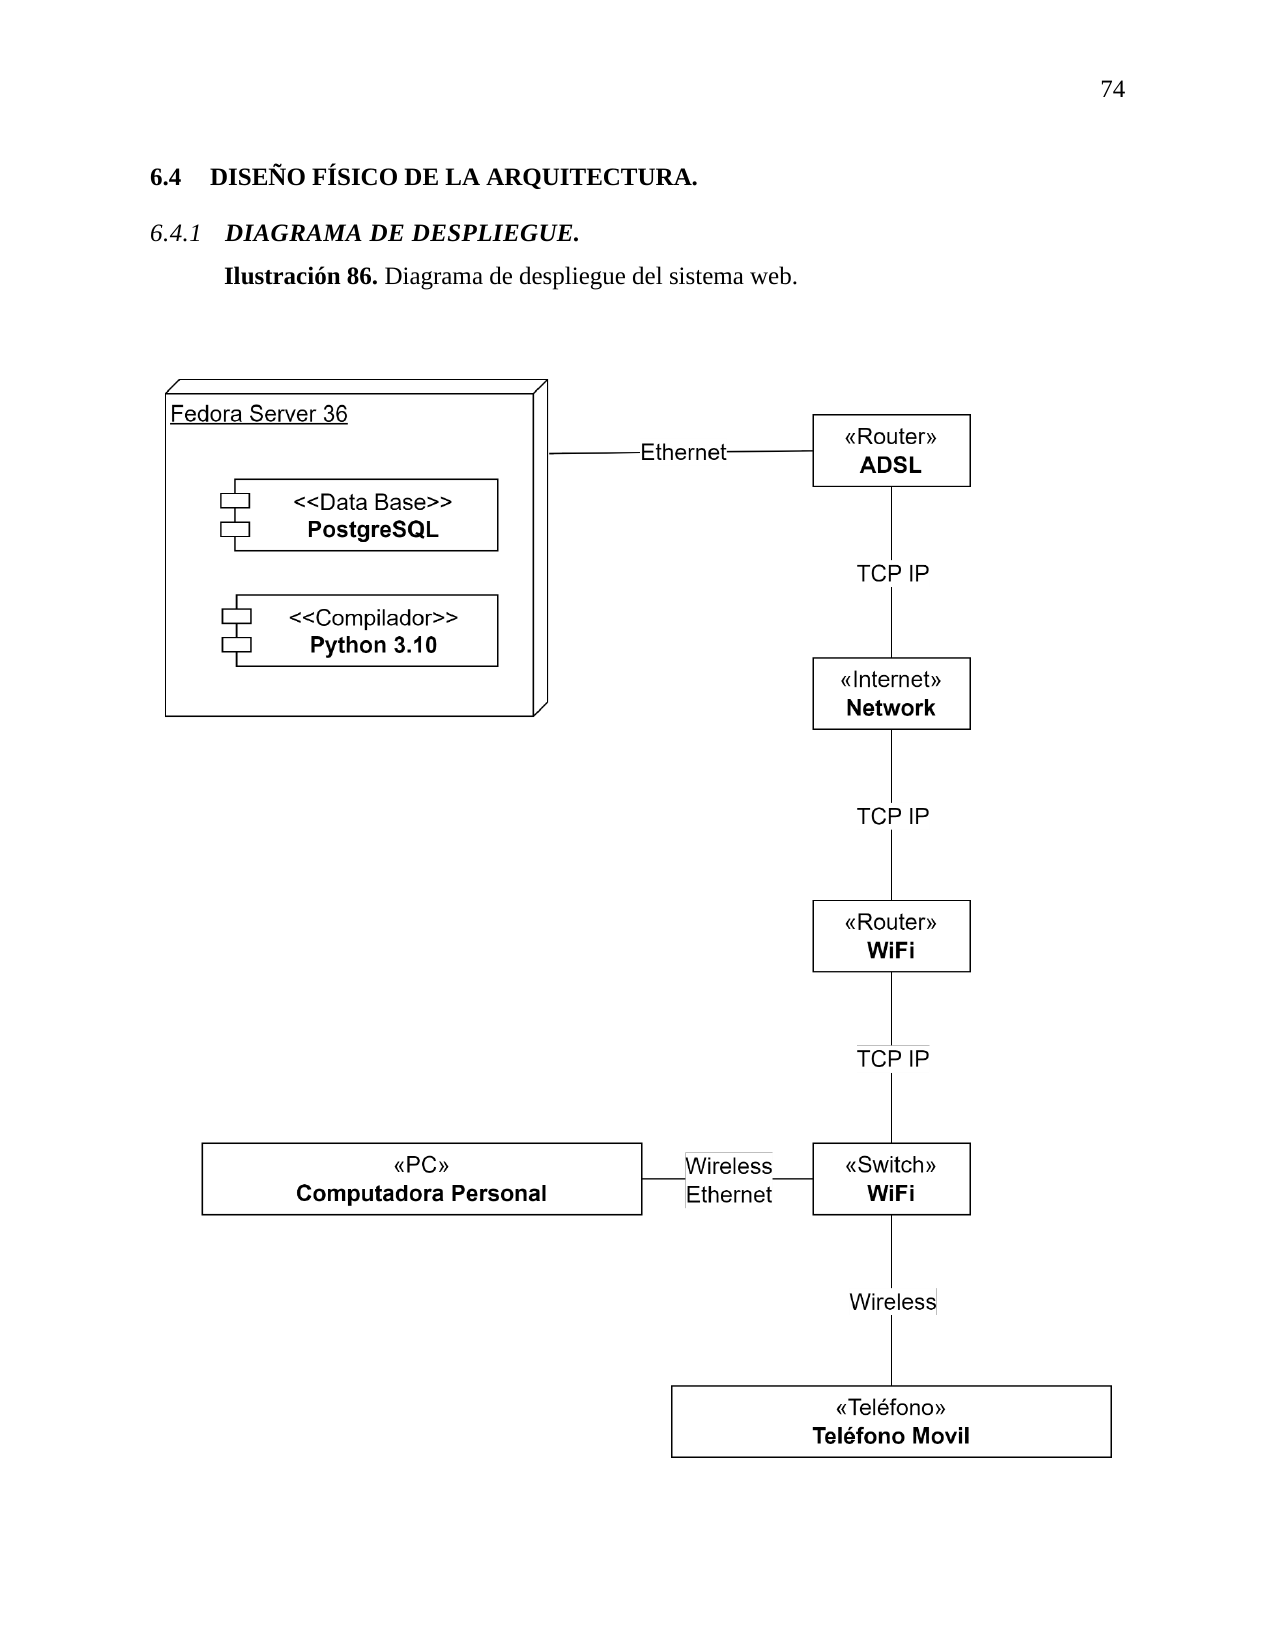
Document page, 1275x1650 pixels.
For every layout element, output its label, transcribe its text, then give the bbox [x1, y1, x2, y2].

subtitle Diseño físico de la arquitectura. [150, 162, 1125, 191]
subtitle Diagrama de despliegue. [150, 218, 1125, 247]
text Ilustración 86. Diagrama de despliegue del sistema web. [150, 261, 1125, 290]
picture [150, 364, 1125, 1472]
